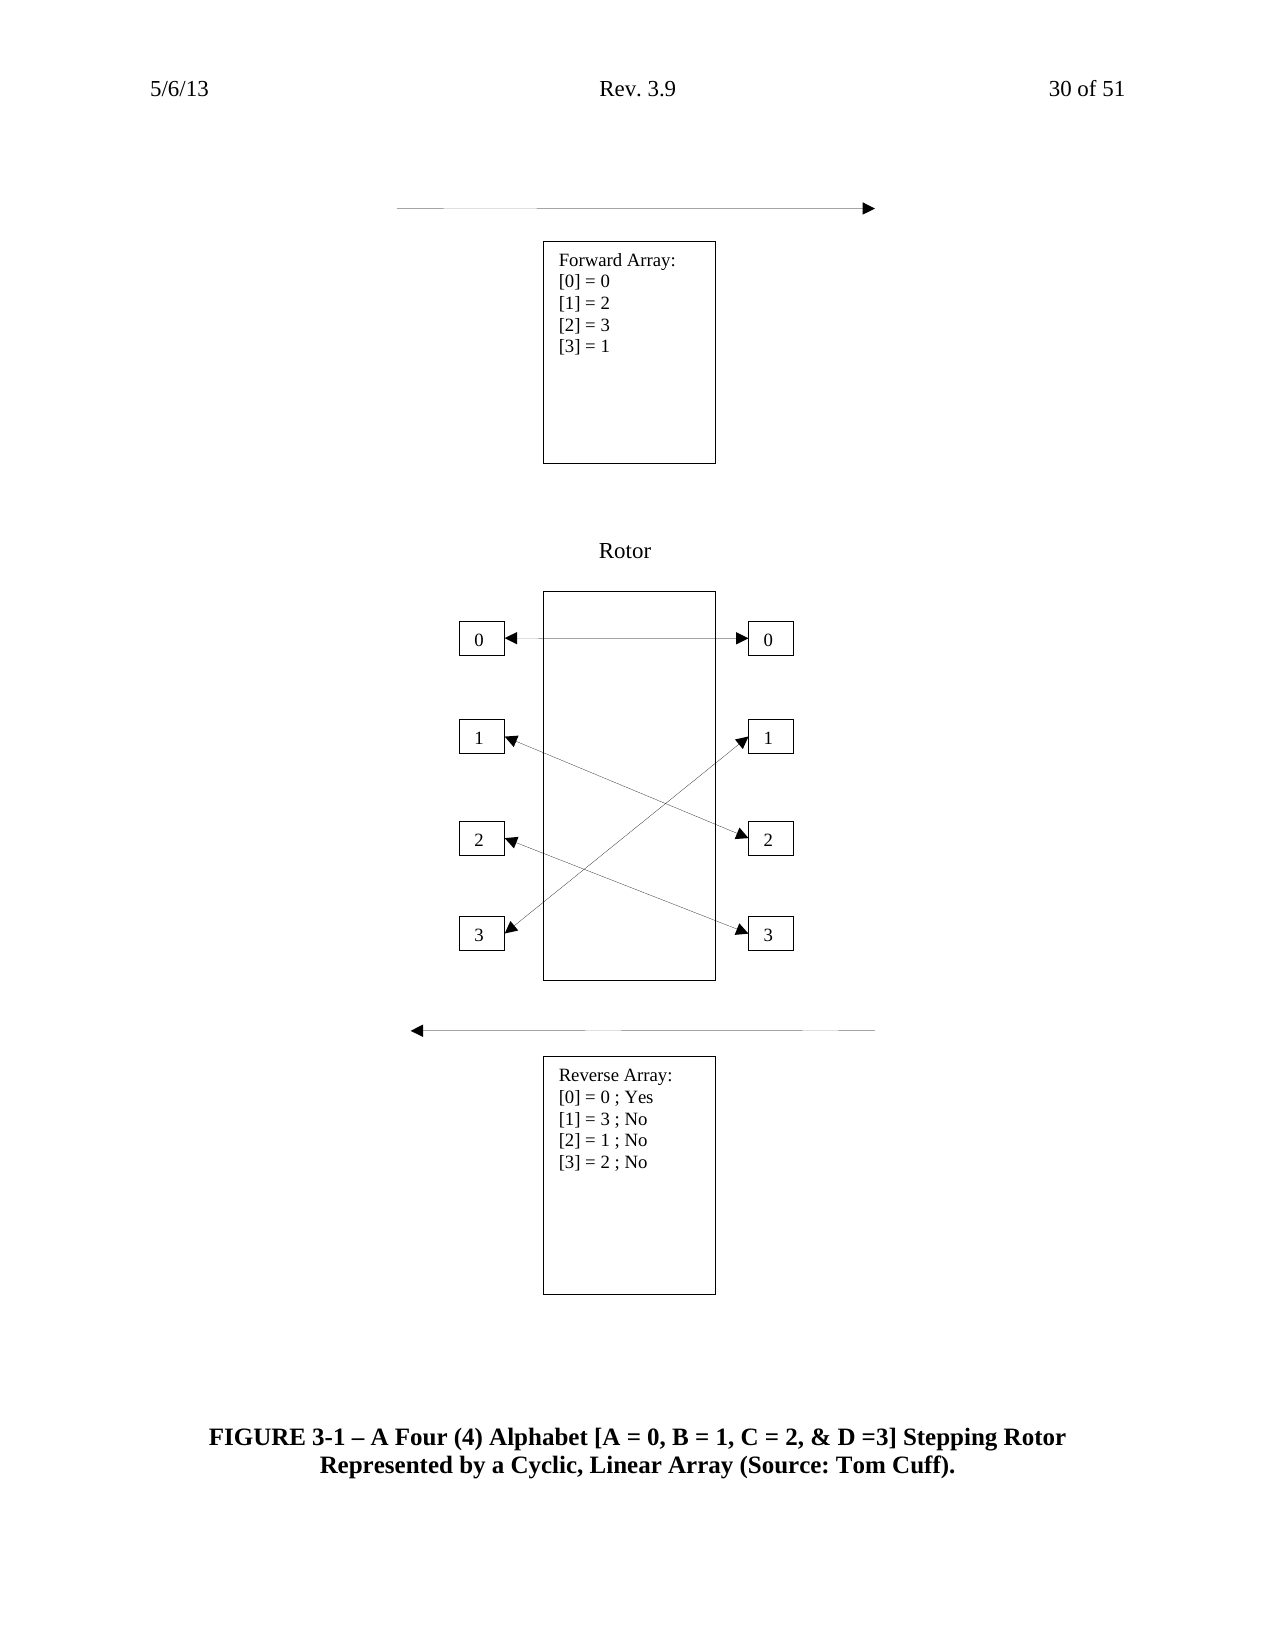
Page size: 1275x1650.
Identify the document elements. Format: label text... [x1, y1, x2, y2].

text FIGURE 3-1 – A Four (4) Alphabet [A = 0, B = 1, C = 2, & D =3] Stepping Rotor Represented by a Cyclic, Linear Array (Source: Tom Cuff). [150, 1422, 1125, 1479]
